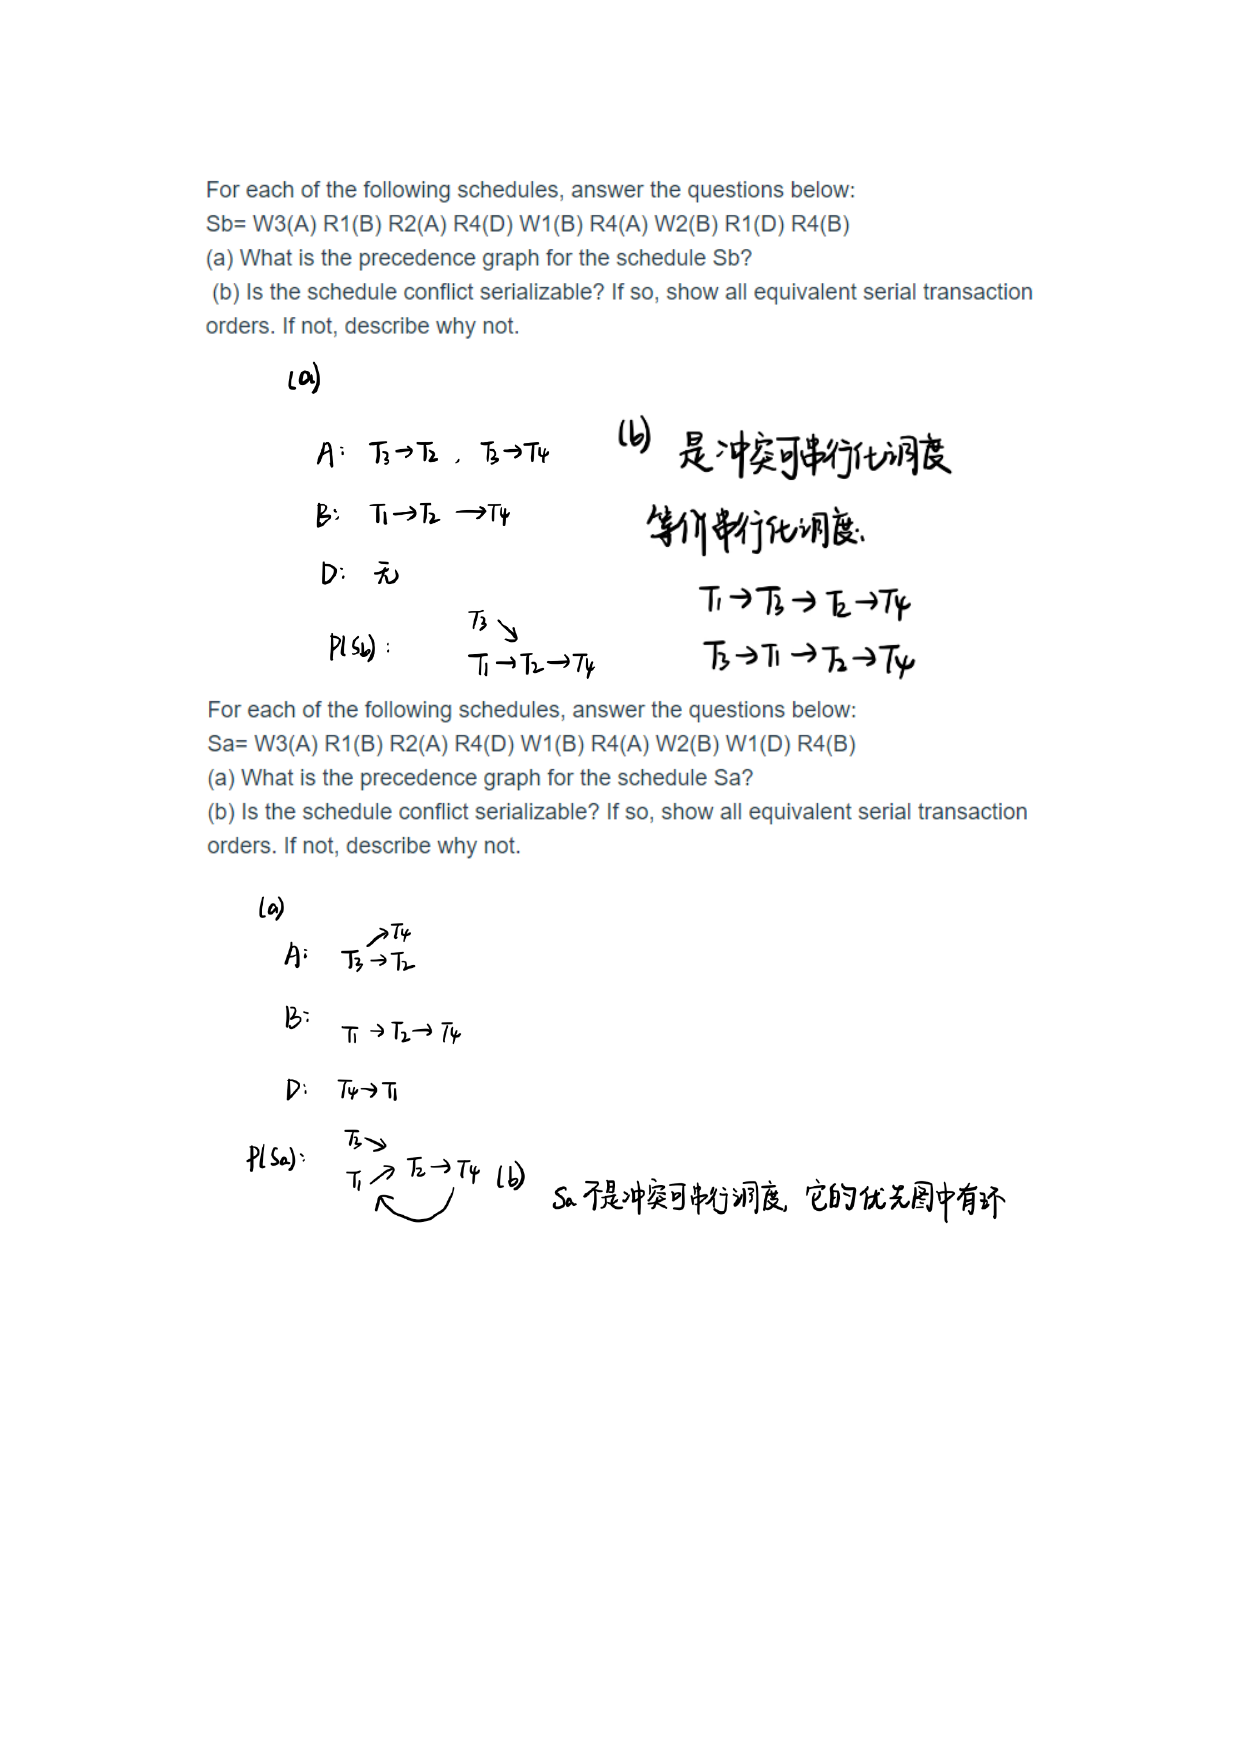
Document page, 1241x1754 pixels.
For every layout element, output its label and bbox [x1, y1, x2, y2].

picture [193, 357, 1047, 861]
picture [194, 162, 1046, 340]
picture [234, 887, 1006, 1224]
